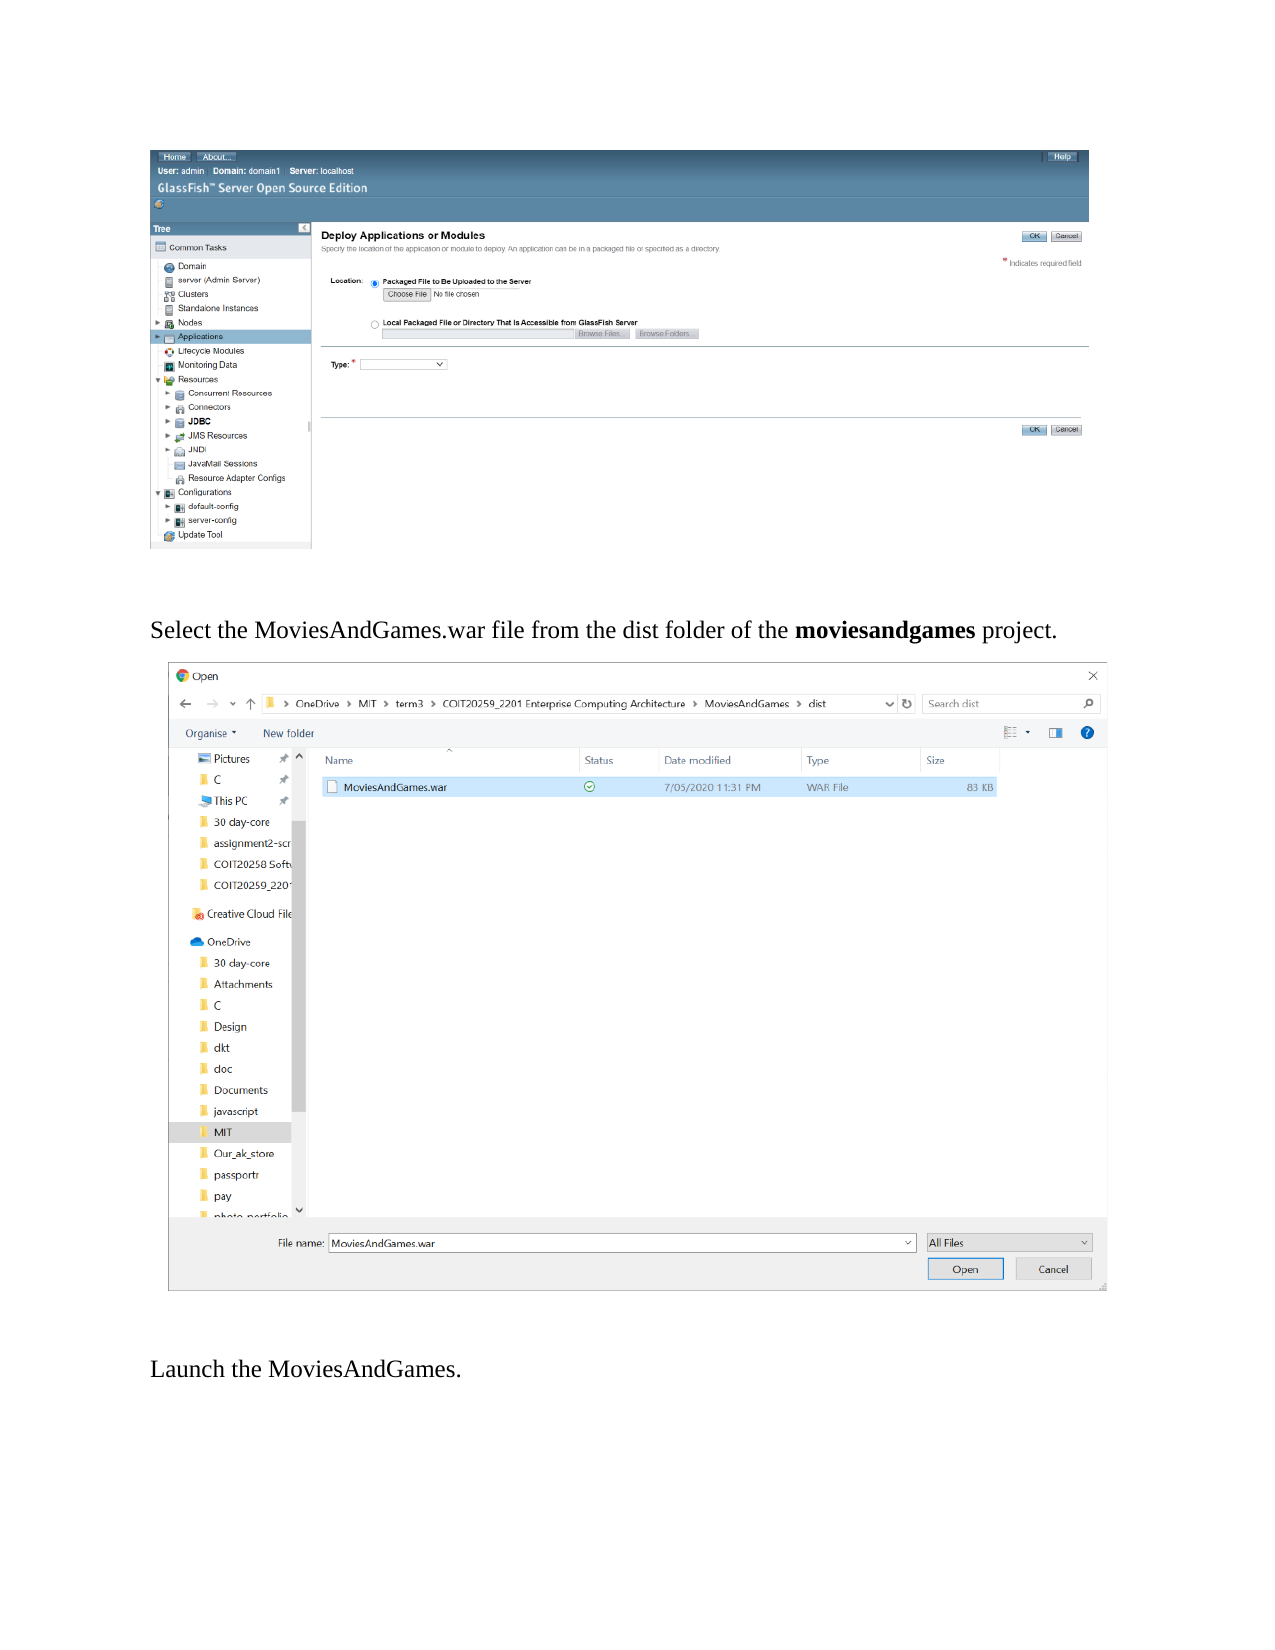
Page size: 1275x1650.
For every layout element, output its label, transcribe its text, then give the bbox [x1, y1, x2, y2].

picture [150, 150, 1089, 549]
text Select the MoviesAndGames.war file from the dist folder of the moviesandgames project. [150, 615, 1125, 643]
text Launch the MoviesAndGames. [150, 1354, 1125, 1383]
picture [168, 662, 1108, 1291]
